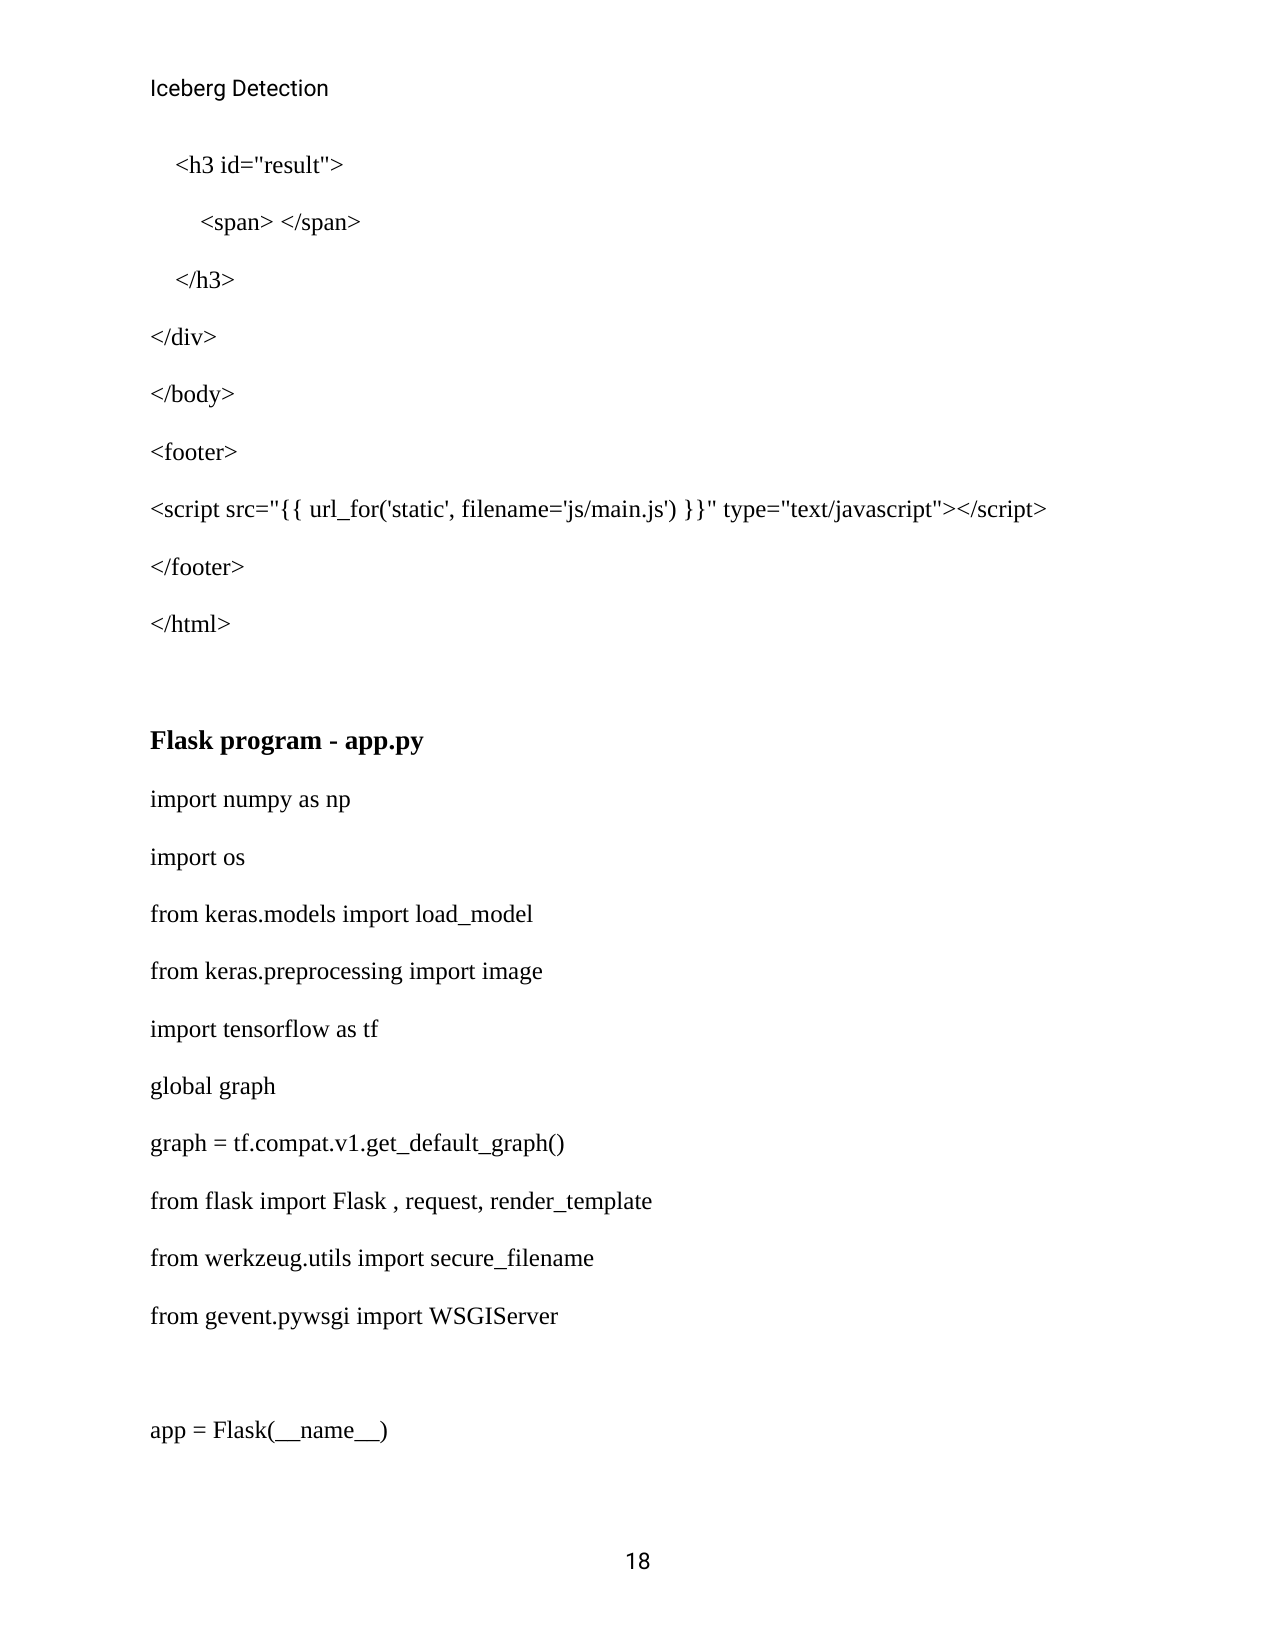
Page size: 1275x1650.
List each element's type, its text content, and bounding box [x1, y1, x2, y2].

text <span> </span> [150, 207, 1125, 236]
text <script src="{{ url_for('static', filename='js/main.js') }}" type="text/javascript"></script> [150, 494, 1125, 523]
text Flask program - app.py [150, 724, 1125, 755]
text <footer> [150, 437, 1125, 466]
text </footer> [150, 552, 1125, 581]
text from werkzeug.utils import secure_filename [150, 1243, 1125, 1272]
text </h3> [150, 265, 1125, 293]
text from flask import Flask , request, render_template [150, 1186, 1125, 1215]
text from gevent.pywsgi import WSGIServer [150, 1301, 1125, 1329]
text global graph [150, 1071, 1125, 1100]
text from keras.preprocessing import image [150, 956, 1125, 985]
text </html> [150, 609, 1125, 638]
text </body> [150, 379, 1125, 408]
text import tensorflow as tf [150, 1014, 1125, 1042]
text <h3 id="result"> [150, 150, 1125, 179]
text from keras.models import load_model [150, 899, 1125, 928]
text import os [150, 842, 1125, 870]
text app = Flask(__name__) [150, 1416, 1125, 1444]
text import numpy as np [150, 784, 1125, 813]
text </div> [150, 322, 1125, 351]
text graph = tf.compat.v1.get_default_graph() [150, 1128, 1125, 1157]
